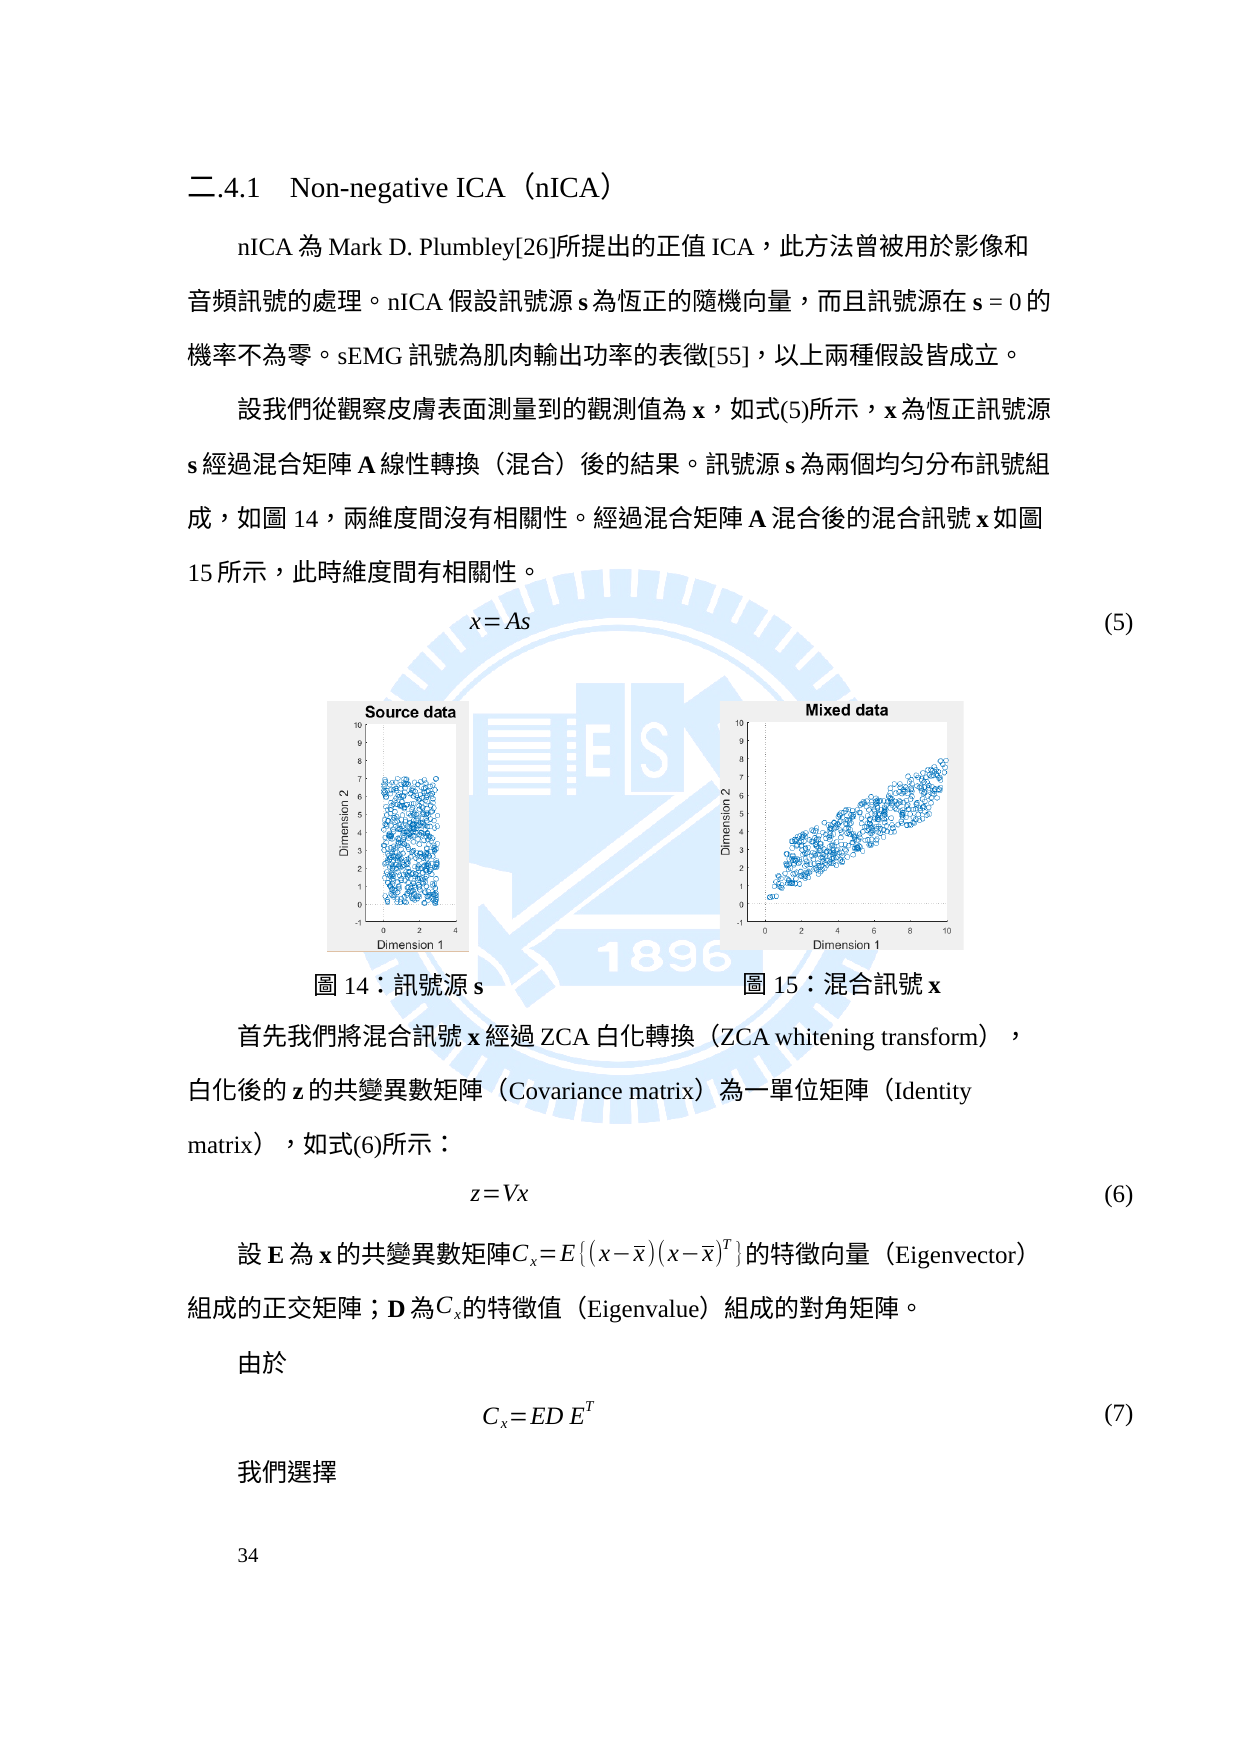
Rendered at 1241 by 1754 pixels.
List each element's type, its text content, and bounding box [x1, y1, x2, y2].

picture [719, 701, 964, 950]
table_header 圖 15：混合訊號x [620, 701, 1063, 1016]
text 我們選擇 [187, 1453, 1053, 1489]
text nICA為Mark D. Plumbley[26]所提出的正值ICA，此方法曾被用於影像和音頻訊號的處理。nICA假設訊號源s為恆正的隨機向量，而且訊號源在s = 0的機率不為零。sEMG訊號為肌肉輸出功率的表徵[55]，以上兩種假設皆成立。 [187, 227, 1053, 372]
text 設我們從觀察皮膚表面測量到的觀測值為x，如式(5)所示，x為恆正訊號源s經過混合矩陣A線性轉換（混合）後的結果。訊號源s為兩個均匀分布訊號組成，如圖 14，兩維度間沒有相關性。經過混合矩陣A混合後的混合訊號x如圖 15所示，此時維度間有相關性。 [187, 390, 1053, 589]
table_header [188, 607, 812, 701]
table_header [188, 1179, 811, 1234]
table_header (5) [812, 607, 1144, 701]
text 設E為x的共變異數矩陣的特徵向量（Eigenvector）組成的正交矩陣；D為的特徵值（Eigenvalue）組成的對角矩陣。 [187, 1234, 1053, 1325]
subtitle Non-negative ICA（nICA） [187, 163, 1053, 206]
table_header [188, 1398, 890, 1453]
text 首先我們將混合訊號x經過ZCA白化轉換（ZCA whitening transform），白化後的z的共變異數矩陣（Covariance matrix）為一單位矩陣（Identity matrix），如式(6)所示： [187, 1016, 1053, 1161]
table_header (6) [811, 1179, 1144, 1234]
table_header 圖 14：訊號源s [176, 701, 620, 1016]
table_header (7) [890, 1398, 1144, 1453]
text 由於 [187, 1343, 1053, 1379]
picture [327, 701, 469, 952]
